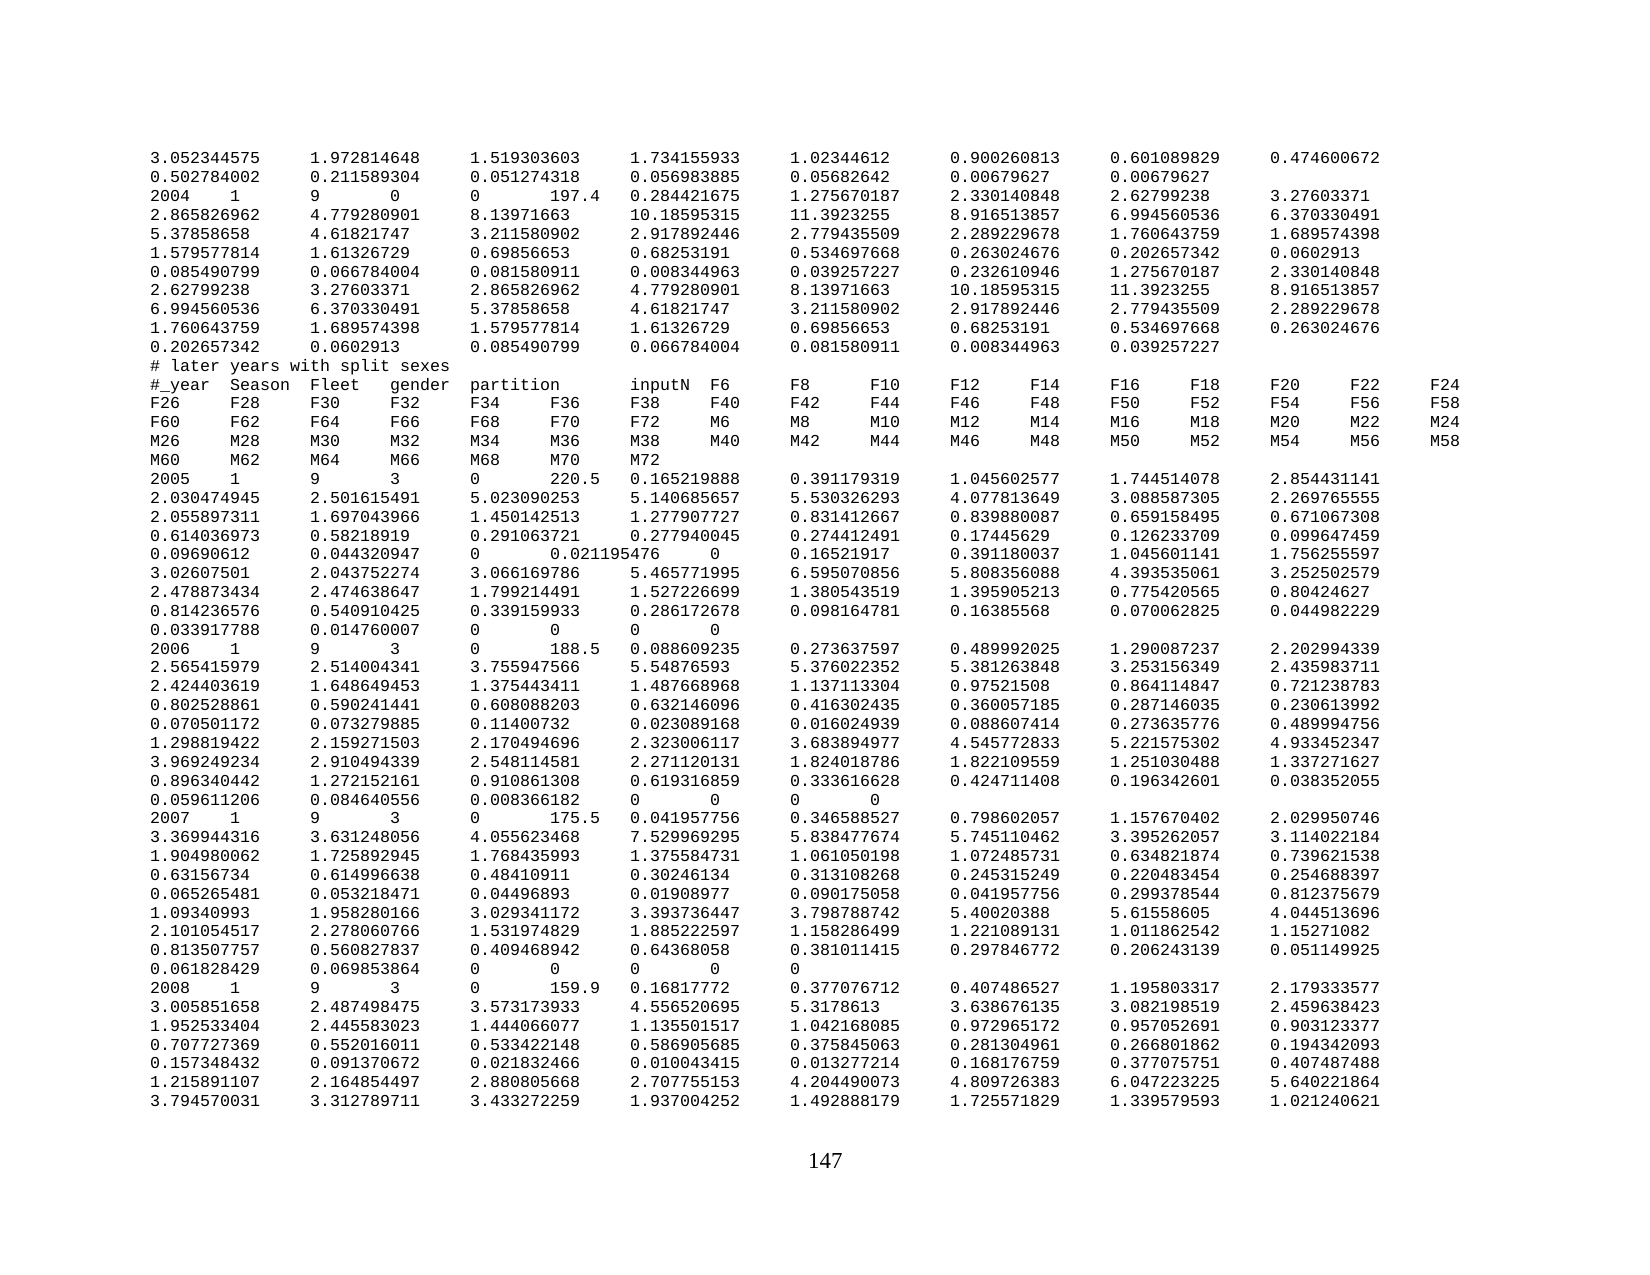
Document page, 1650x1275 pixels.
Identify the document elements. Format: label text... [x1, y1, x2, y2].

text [150, 150, 1500, 188]
text 2006 1 9 3 0 188.5 0.088609235 0.273637597 0.489992025 1.290087237 2.202994339 2.565415979 2.514004341 3.755947566 5.54876593 5.376022352 5.381263848 3.253156349 2.435983711 2.424403619 1.648649453 1.375443411 1.487668968 1.137113304 0.97521508 0.864114847 0.721238783 0.802528861 0.590241441 0.608088203 0.632146096 0.416302435 0.360057185 0.287146035 0.230613992 0.070501172 0.073279885 0.11400732 0.023089168 0.016024939 0.088607414 0.273635776 0.489994756 1.298819422 2.159271503 2.170494696 2.323006117 3.683894977 4.545772833 5.221575302 4.933452347 3.969249234 2.910494339 2.548114581 2.271120131 1.824018786 1.822109559 1.251030488 1.337271627 0.896340442 1.272152161 0.910861308 0.619316859 0.333616628 0.424711408 0.196342601 0.038352055 0.059611206 0.084640556 0.008366182 0 0 0 0 [150, 640, 1500, 810]
text 2007 1 9 3 0 175.5 0.041957756 0.346588527 0.798602057 1.157670402 2.029950746 3.369944316 3.631248056 4.055623468 7.529969295 5.838477674 5.745110462 3.395262057 3.114022184 1.904980062 1.725892945 1.768435993 1.375584731 1.061050198 1.072485731 0.634821874 0.739621538 0.63156734 0.614996638 0.48410911 0.30246134 0.313108268 0.245315249 0.220483454 0.254688397 0.065265481 0.053218471 0.04496893 0.01908977 0.090175058 0.041957756 0.299378544 0.812375679 1.09340993 1.958280166 3.029341172 3.393736447 3.798788742 5.40020388 5.61558605 4.044513696 2.101054517 2.278060766 1.531974829 1.885222597 1.158286499 1.221089131 1.011862542 1.15271082 0.813507757 0.560827837 0.409468942 0.64368058 0.381011415 0.297846772 0.206243139 0.051149925 0.061828429 0.069853864 0 0 0 0 0 [150, 810, 1500, 979]
text 2005 1 9 3 0 220.5 0.165219888 0.391179319 1.045602577 1.744514078 2.854431141 2.030474945 2.501615491 5.023090253 5.140685657 5.530326293 4.077813649 3.088587305 2.269765555 2.055897311 1.697043966 1.450142513 1.277907727 0.831412667 0.839880087 0.659158495 0.671067308 0.614036973 0.58218919 0.291063721 0.277940045 0.274412491 0.17445629 0.126233709 0.099647459 0.09690612 0.044320947 0 0.021195476 0 0.16521917 0.391180037 1.045601141 1.756255597 3.02607501 2.043752274 3.066169786 5.465771995 6.595070856 5.808356088 4.393535061 3.252502579 2.478873434 2.474638647 1.799214491 1.527226699 1.380543519 1.395905213 0.775420565 0.80424627 0.814236576 0.540910425 0.339159933 0.286172678 0.098164781 0.16385568 0.070062825 0.044982229 0.033917788 0.014760007 0 0 0 0 [150, 471, 1500, 640]
text #_year Season Fleet gender partition inputN F6 F8 F10 F12 F14 F16 F18 F20 F22 F24 F26 F28 F30 F32 F34 F36 F38 F40 F42 F44 F46 F48 F50 F52 F54 F56 F58 F60 F62 F64 F66 F68 F70 F72 M6 M8 M10 M12 M14 M16 M18 M20 M22 M24 M26 M28 M30 M32 M34 M36 M38 M40 M42 M44 M46 M48 M50 M52 M54 M56 M58 M60 M62 M64 M66 M68 M70 M72 [150, 376, 1500, 471]
text 2004 1 9 0 0 197.4 0.284421675 1.275670187 2.330140848 2.62799238 3.27603371 2.865826962 4.779280901 8.13971663 10.18595315 11.3923255 8.916513857 6.994560536 6.370330491 5.37858658 4.61821747 3.211580902 2.917892446 2.779435509 2.289229678 1.760643759 1.689574398 1.579577814 1.61326729 0.69856653 0.68253191 0.534697668 0.263024676 0.202657342 0.0602913 0.085490799 0.066784004 0.081580911 0.008344963 0.039257227 0.232610946 1.275670187 2.330140848 2.62799238 3.27603371 2.865826962 4.779280901 8.13971663 10.18595315 11.3923255 8.916513857 6.994560536 6.370330491 5.37858658 4.61821747 3.211580902 2.917892446 2.779435509 2.289229678 1.760643759 1.689574398 1.579577814 1.61326729 0.69856653 0.68253191 0.534697668 0.263024676 0.202657342 0.0602913 0.085490799 0.066784004 0.081580911 0.008344963 0.039257227 [150, 188, 1500, 357]
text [150, 979, 1500, 1112]
text # later years with split sexes [150, 357, 1500, 376]
